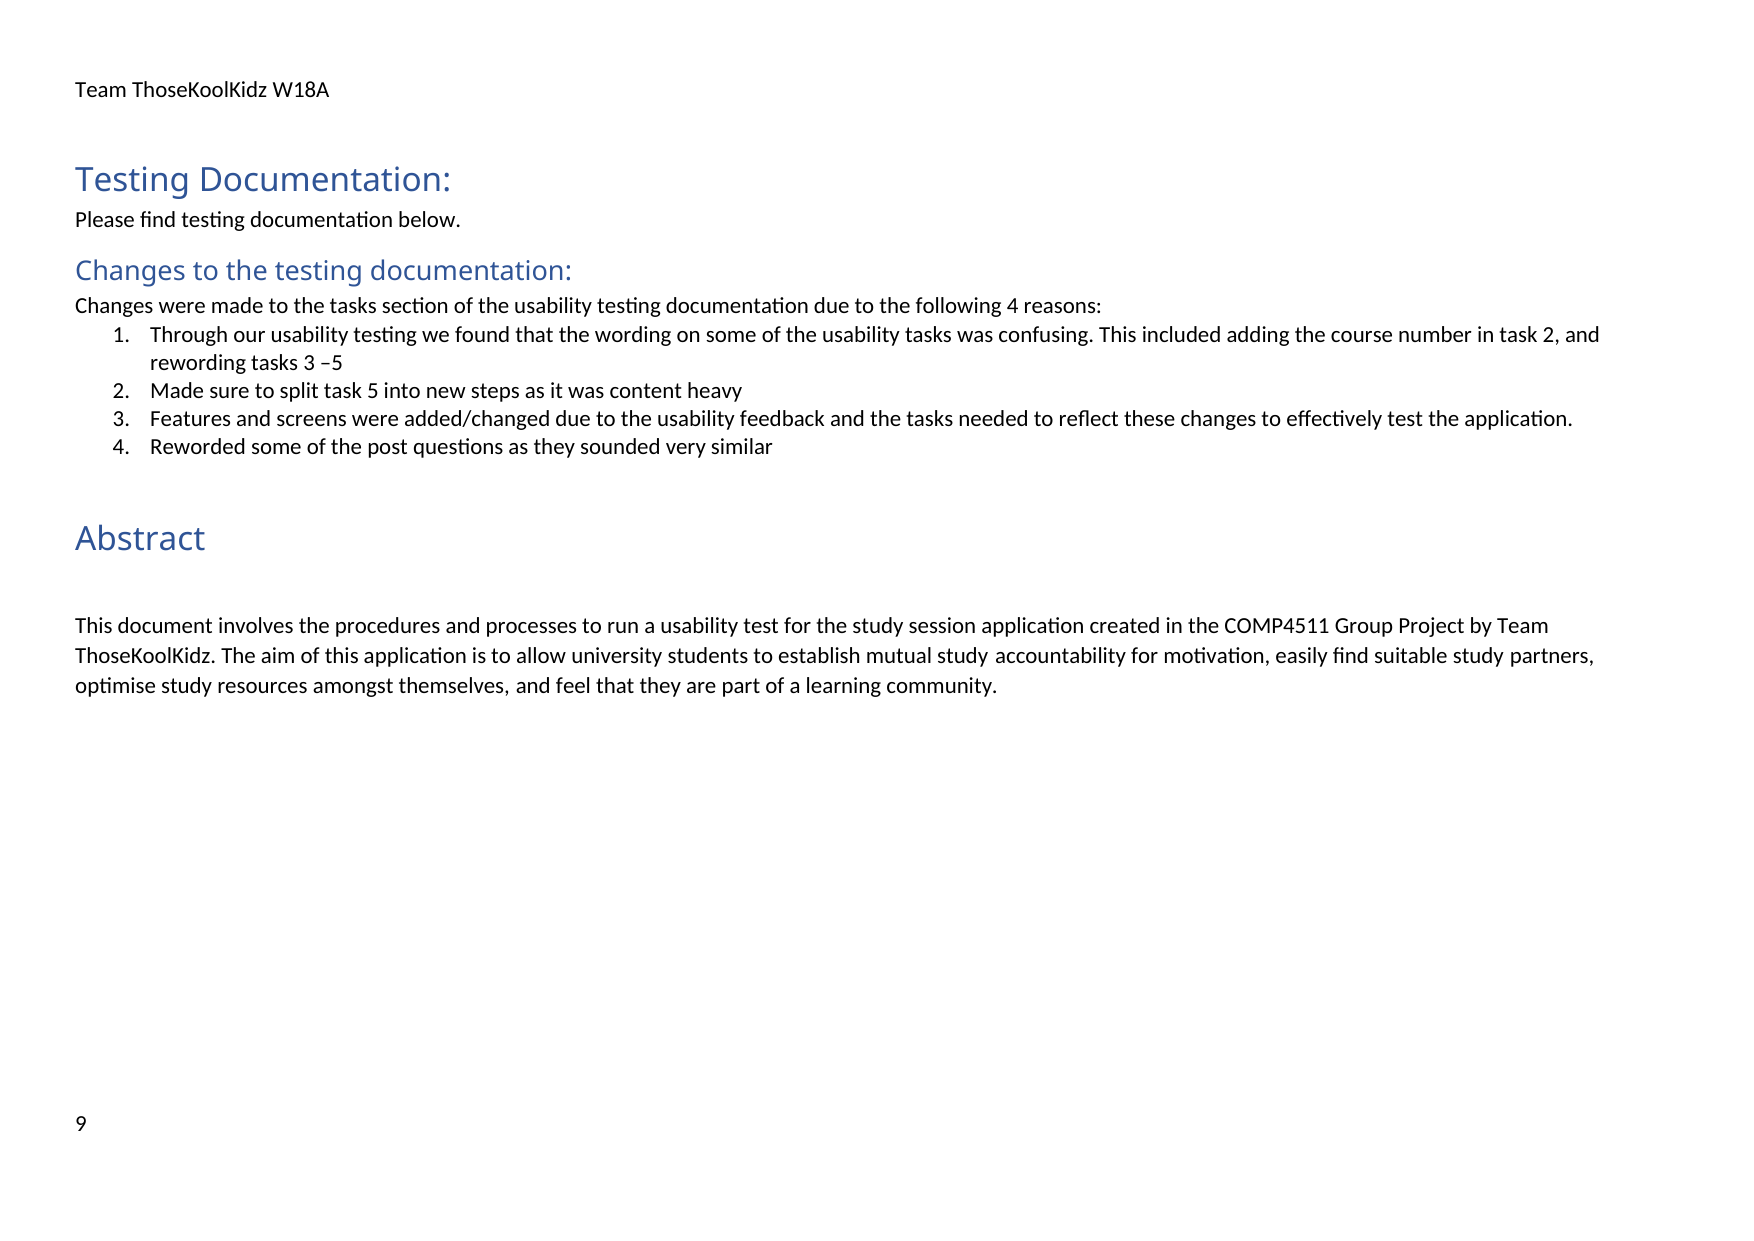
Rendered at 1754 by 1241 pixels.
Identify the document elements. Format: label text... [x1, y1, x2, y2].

subtitle Abstract [75, 515, 1679, 560]
text This document involves the procedures and processes to run a usability test for the study session application created in the COMP4511 Group Project by Team ThoseKoolKidz. The aim of this application is to allow university students to establish mutual study accountability for motivation, easily find suitable study partners, optimise study resources amongst themselves, and feel that they are part of a learning community. [75, 611, 1679, 699]
list Made sure to split task 5 into new steps as it was content heavy [112, 376, 1679, 404]
list Reworded some of the post questions as they sounded very similar [112, 432, 1679, 460]
subtitle Changes to the testing documentation: [75, 252, 1679, 289]
list Features and screens were added/changed due to the usability feedback and the tasks needed to reflect these changes to effectively test the application. [112, 404, 1679, 432]
list Through our usability testing we found that the wording on some of the usability tasks was confusing. This included adding the course number in task 2, and rewording tasks 3 –5 [112, 320, 1679, 376]
subtitle Testing Documentation: [75, 156, 1679, 201]
text Changes were made to the tasks section of the usability testing documentation due to the following 4 reasons: [75, 292, 1679, 320]
text Please find testing documentation below. [75, 205, 1679, 233]
